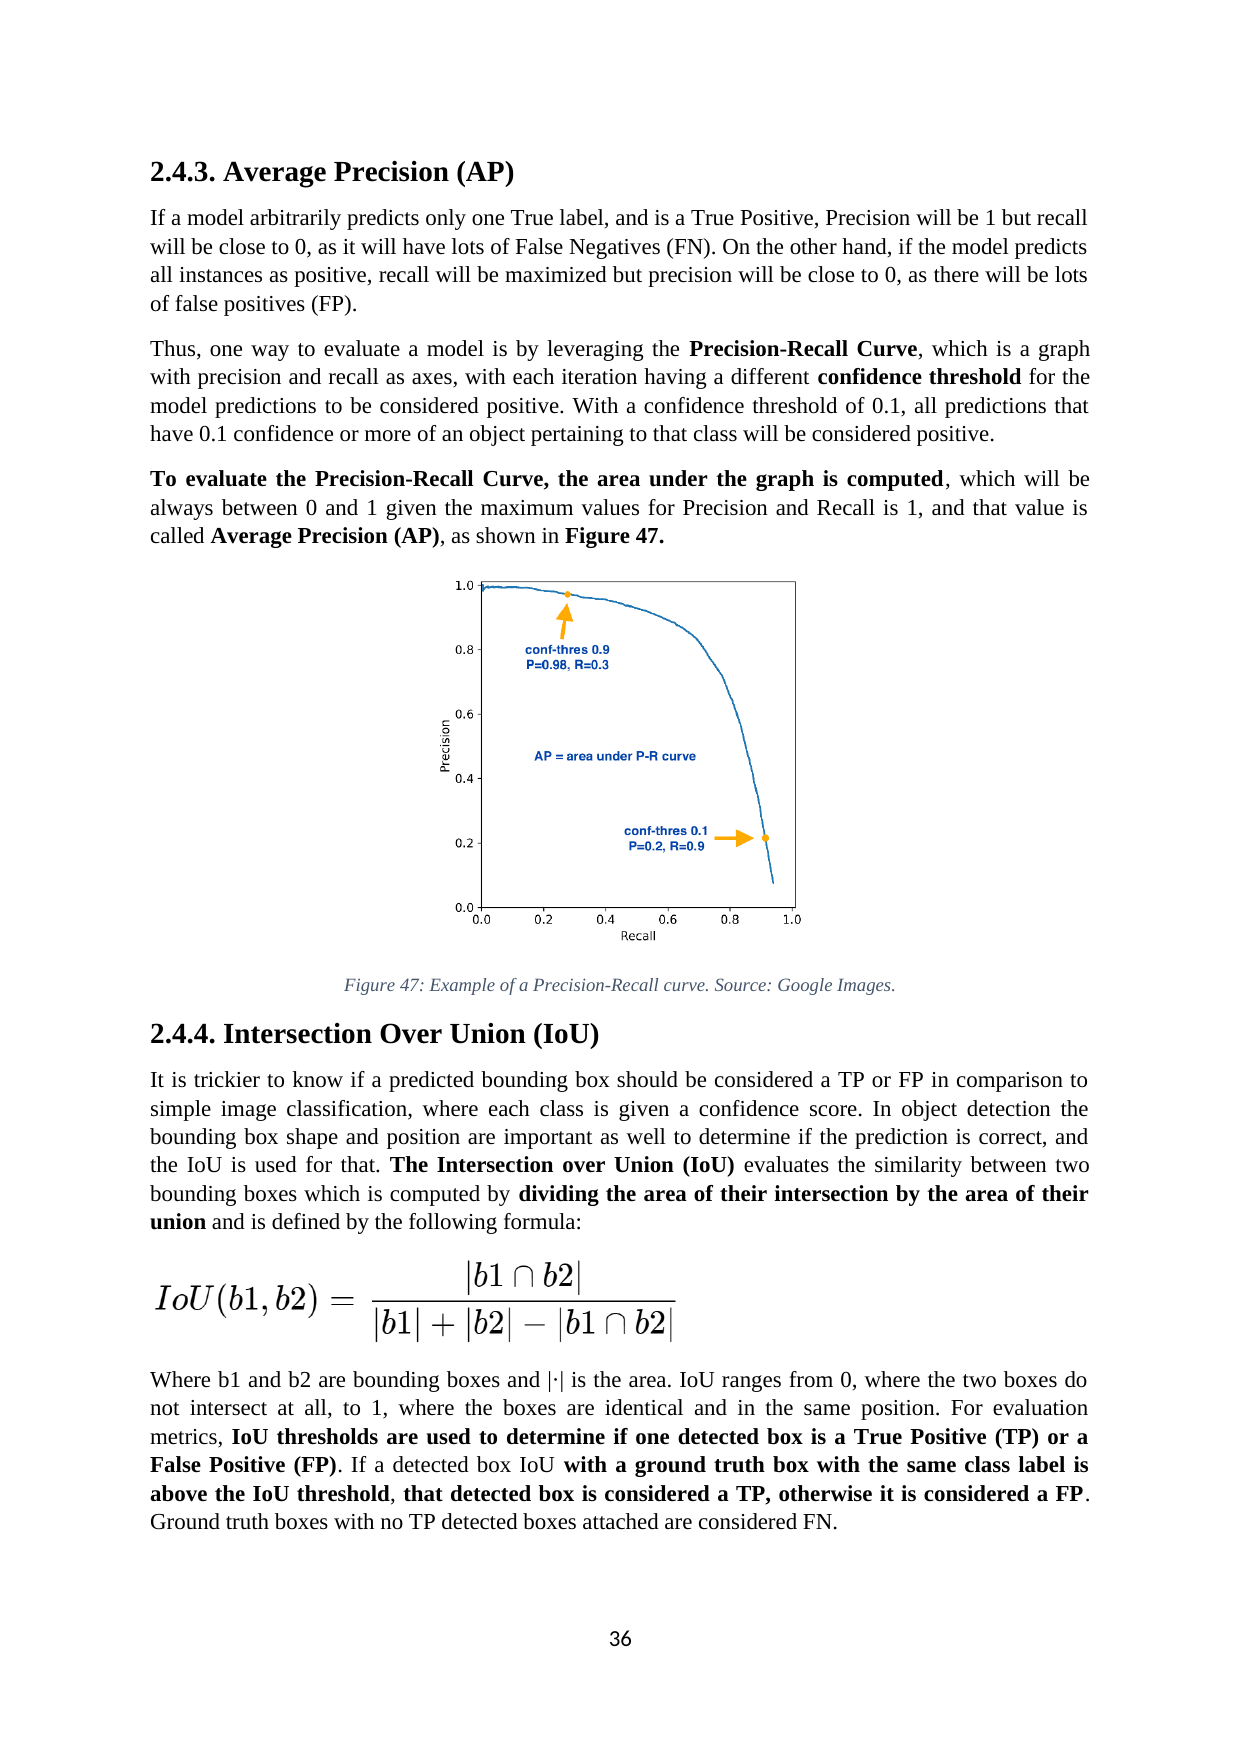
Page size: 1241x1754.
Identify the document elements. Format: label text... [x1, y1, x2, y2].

text Figure 47: Example of a Precision-Recall curve. Source: Google Images. [150, 973, 1090, 995]
picture [150, 1253, 679, 1348]
subtitle 2.4.3. Average Precision (AP) [150, 154, 1090, 188]
text It is trickier to know if a predicted bounding box should be considered a TP or FP in comparison to simple image classification, where each class is given a confidence score. In object detection the bounding box shape and position are important as well to determine if the prediction is correct, and the IoU is used for that. The Intersection over Union (IoU) evaluates the similarity between two bounding boxes which is computed by dividing the area of their intersection by the area of their union and is defined by the following formula: [150, 1066, 1090, 1235]
text Thus, one way to evaluate a model is by leveraging the Precision-Recall Curve, which is a graph with precision and recall as axes, with each iteration having a different confidence threshold for the model predictions to be considered positive. With a confidence threshold of 0.1, all predictions that have 0.1 confidence or more of an object pertaining to that class will be considered positive. [150, 335, 1090, 447]
text To evaluate the Precision-Recall Curve, the area under the graph is computed, which will be always between 0 and 1 given the maximum values for Precision and Recall is 1, and that value is called Average Precision (AP), as shown in Figure 47. [150, 465, 1090, 548]
text Where b1 and b2 are bounding boxes and |·| is the area. IoU ranges from 0, where the two boxes do not intersect at all, to 1, where the boxes are identical and in the same position. For evaluation metrics, IoU thresholds are used to determine if one detected box is a True Positive (TP) or a False Positive (FP). If a detected box IoU with a ground truth box with the same class label is above the IoU threshold, that detected box is considered a TP, otherwise it is considered a FP. Ground truth boxes with no TP detected boxes attached are considered FN. [150, 1366, 1090, 1534]
subtitle 2.4.4. Intersection Over Union (IoU) [150, 1016, 1090, 1049]
picture [426, 567, 814, 955]
text If a model arbitrarily predicts only one True label, and is a True Positive, Precision will be 1 but recall will be close to 0, as it will have lots of False Negatives (FN). On the other hand, if the model predicts all instances as positive, recall will be maximized but precision will be close to 0, as there will be lots of false positives (FP). [150, 204, 1090, 316]
